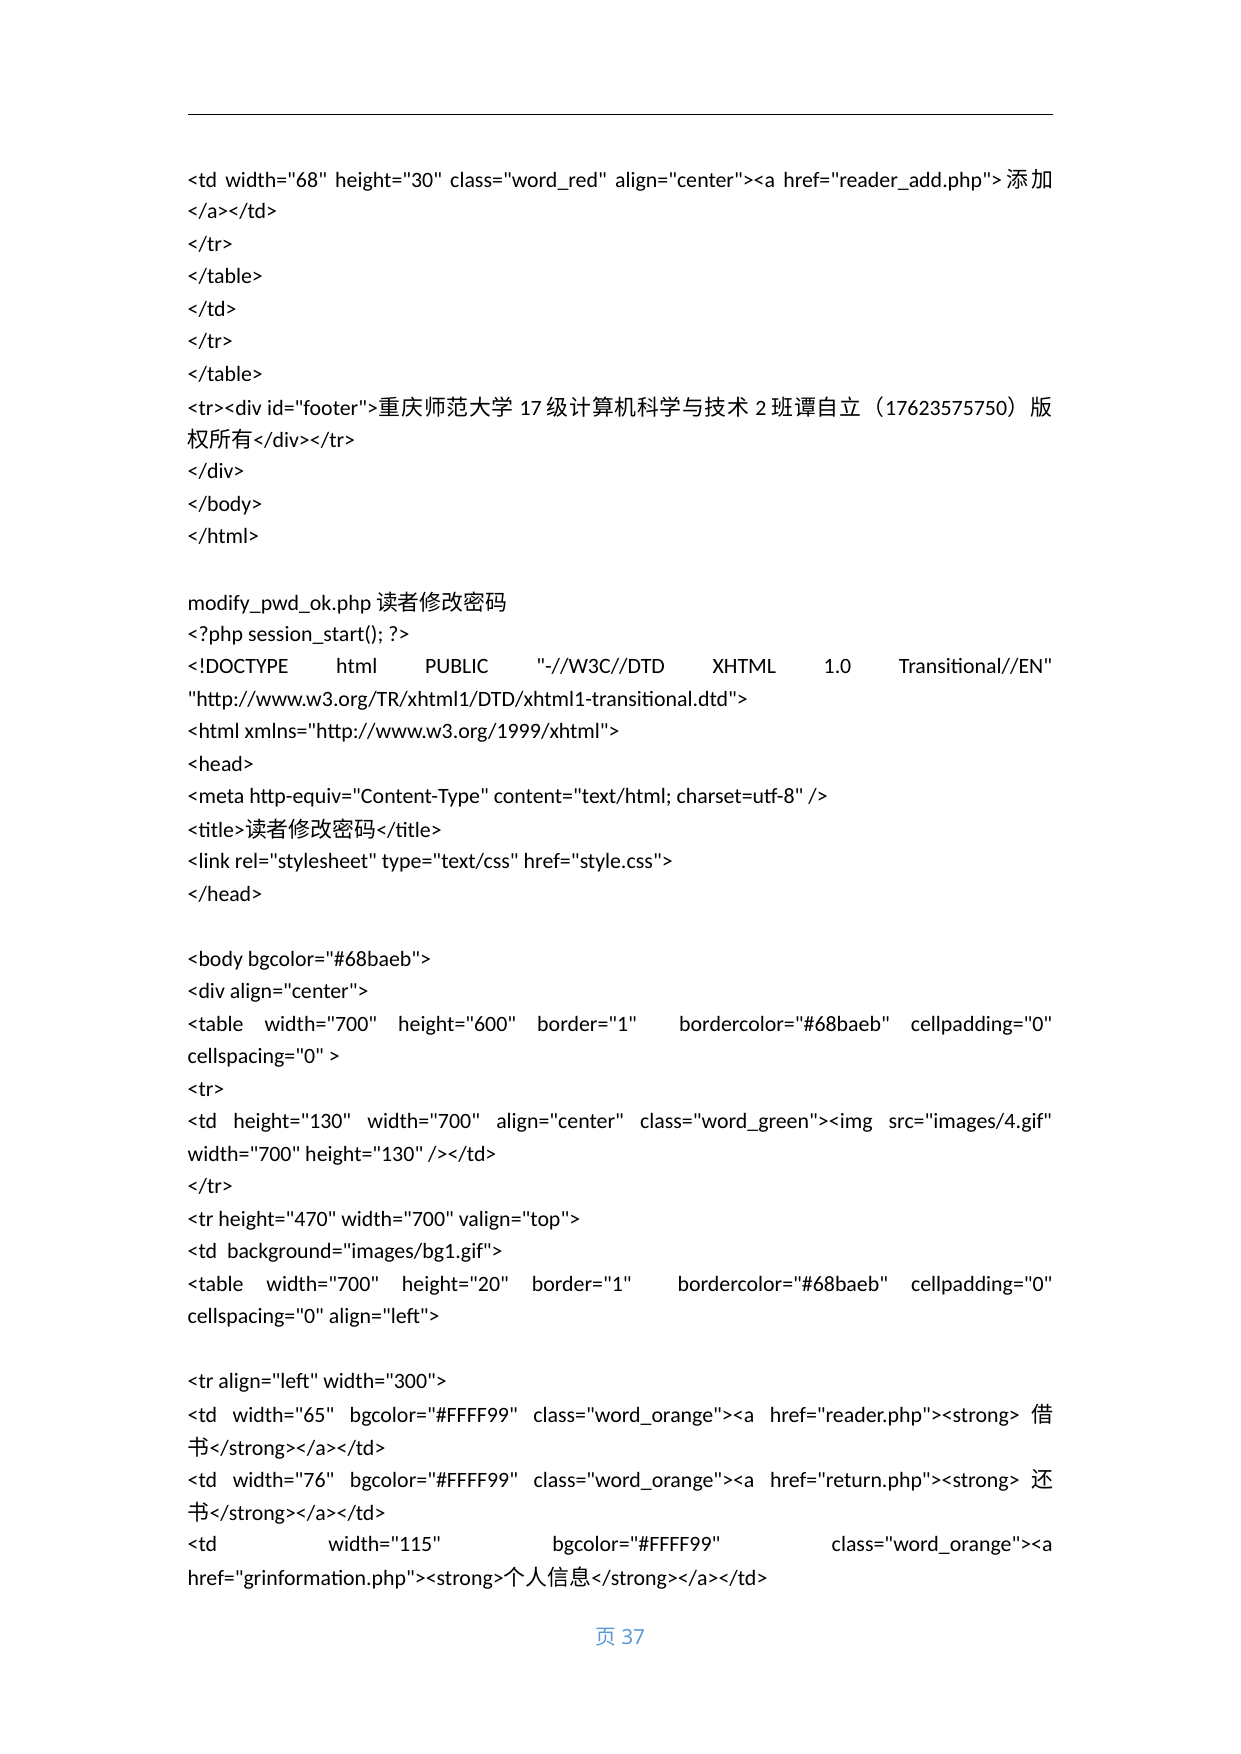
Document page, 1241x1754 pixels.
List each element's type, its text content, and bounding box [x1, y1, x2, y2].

text <!DOCTYPE html PUBLIC "-//W3C//DTD XHTML 1.0 Transitional//EN" "http://www.w3.org/TR/xhtml1/DTD/xhtml1-transitional.dtd"> [187, 649, 1053, 714]
text <td width="76" bgcolor="#FFFF99" class="word_orange"><a href="return.php"><strong>还书</strong></a></td> [187, 1462, 1053, 1527]
text <div align="center"> [187, 974, 1053, 1007]
text <tr align="left" width="300"> [187, 1364, 1053, 1397]
text <head> [187, 747, 1053, 779]
text </td> [187, 292, 1053, 324]
text <tr><div id="footer">重庆师范大学17级计算机科学与技术2班谭自立（17623575750）版权所有</div></tr> [187, 389, 1053, 454]
text </html> [187, 519, 1053, 552]
text </tr> [187, 227, 1053, 259]
text </table> [187, 357, 1053, 389]
text <tr> [187, 1072, 1053, 1104]
text </head> [187, 877, 1053, 909]
text <title>读者修改密码</title> [187, 812, 1053, 844]
text <?php session_start(); ?> [187, 617, 1053, 649]
text <td height="130" width="700" align="center" class="word_green"><img src="images/4.gif" width="700" height="130" /></td> [187, 1104, 1053, 1169]
text modify_pwd_ok.php读者修改密码 [187, 584, 1053, 617]
text </tr> [187, 1169, 1053, 1202]
text </div> [187, 454, 1053, 487]
text </table> [187, 259, 1053, 292]
text <td background="images/bg1.gif"> [187, 1234, 1053, 1267]
text <body bgcolor="#68baeb"> [187, 942, 1053, 974]
text </tr> [187, 324, 1053, 357]
text <tr height="470" width="700" valign="top"> [187, 1202, 1053, 1234]
text <td width="115" bgcolor="#FFFF99" class="word_orange"><a href="grinformation.php"><strong>个人信息</strong></a></td> [187, 1527, 1053, 1592]
text <table width="700" height="600" border="1" bordercolor="#68baeb" cellpadding="0" cellspacing="0" > [187, 1007, 1053, 1072]
text <link rel="stylesheet" type="text/css" href="style.css"> [187, 844, 1053, 877]
text </body> [187, 487, 1053, 519]
text <html xmlns="http://www.w3.org/1999/xhtml"> [187, 714, 1053, 747]
text <meta http-equiv="Content-Type" content="text/html; charset=utf-8" /> [187, 779, 1053, 812]
text <td width="65" bgcolor="#FFFF99" class="word_orange"><a href="reader.php"><strong>借书</strong></a></td> [187, 1397, 1053, 1462]
text <td width="68" height="30" class="word_red" align="center"><a href="reader_add.php">添加</a></td> [187, 162, 1053, 227]
text <table width="700" height="20" border="1" bordercolor="#68baeb" cellpadding="0" cellspacing="0" align="left"> [187, 1267, 1053, 1332]
